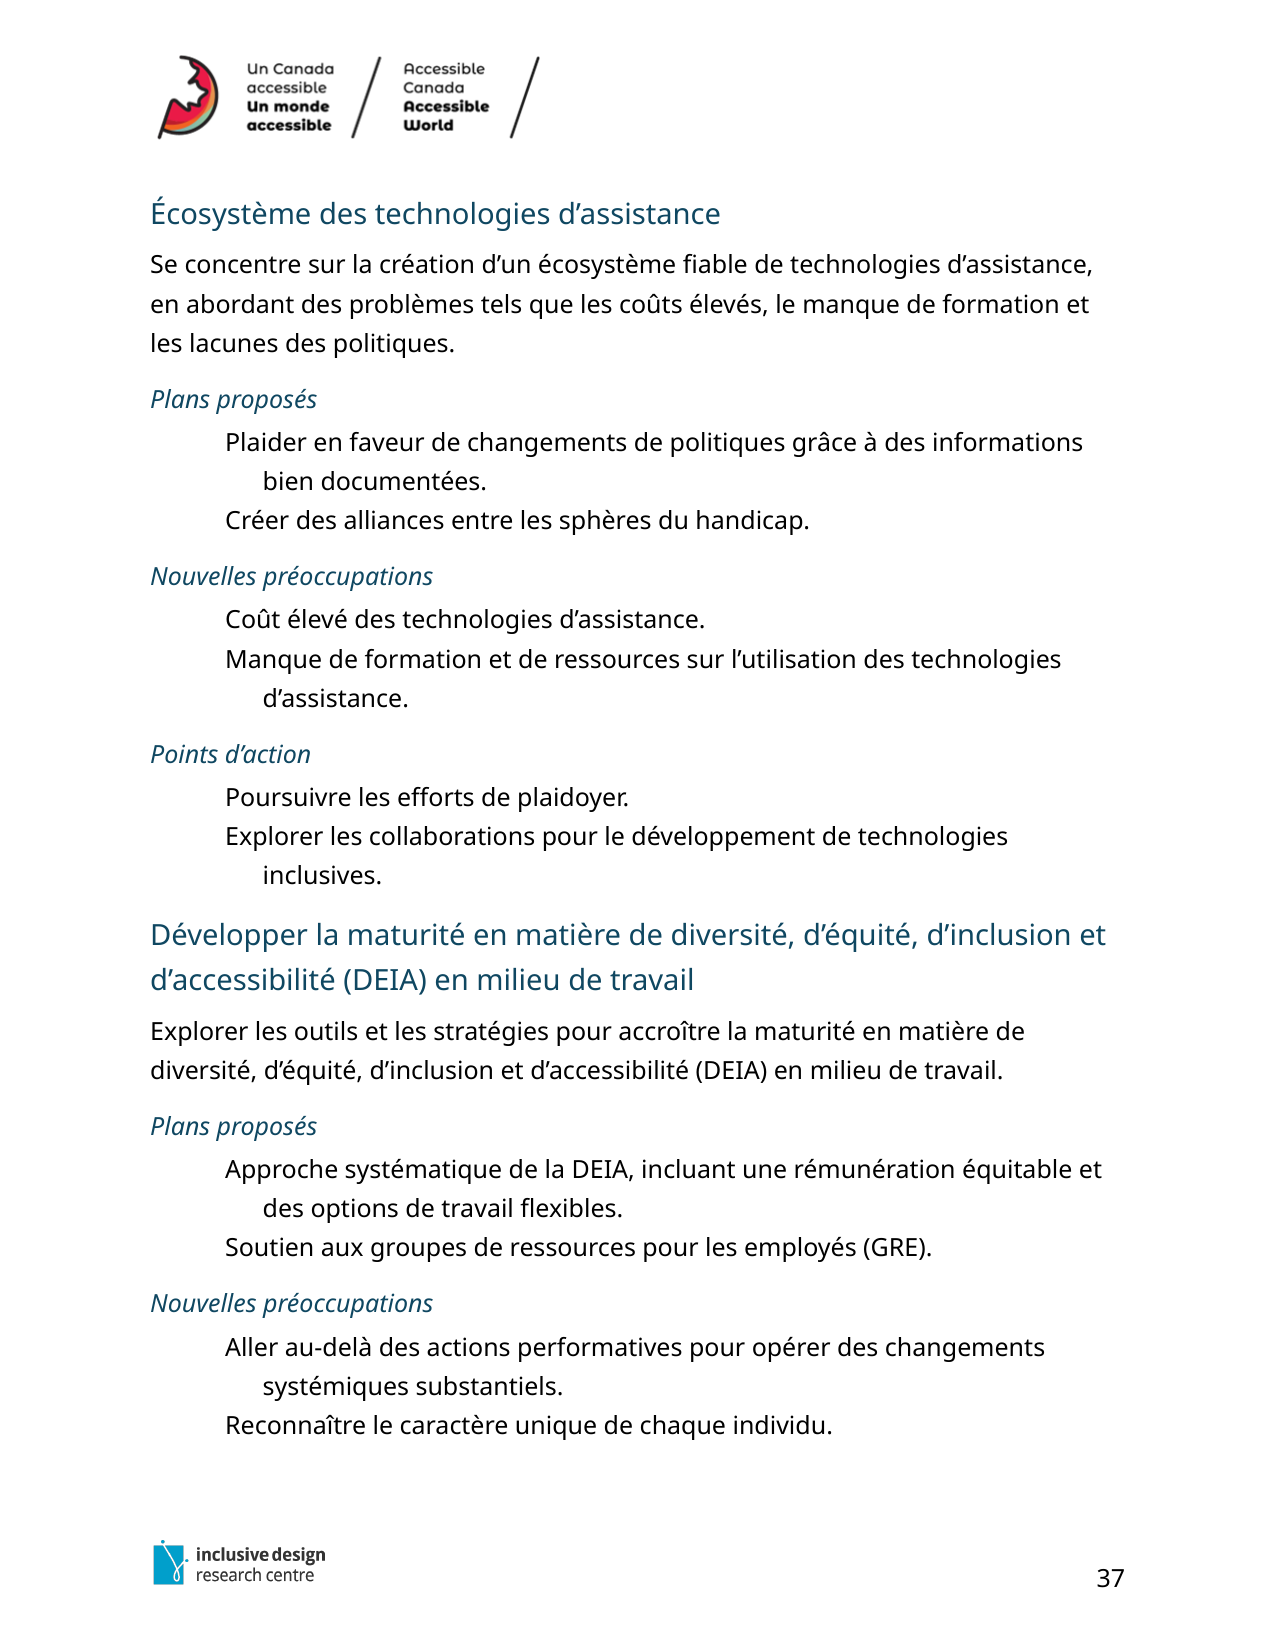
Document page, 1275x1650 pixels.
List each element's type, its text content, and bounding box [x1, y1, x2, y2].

subtitle Développer la maturité en matière de diversité, d’équité, d’inclusion et d’accessibilité (DEIA) en milieu de travail [150, 914, 1125, 999]
subtitle Écosystème des technologies d’assistance [150, 193, 1125, 233]
picture [150, 1538, 340, 1601]
list Créer des alliances entre les sphères du handicap. [225, 503, 1125, 537]
subtitle Nouvelles préoccupations [150, 559, 1125, 593]
list Approche systématique de la DEIA, incluant une rémunération équitable et des options de travail flexibles. [225, 1152, 1125, 1225]
picture [150, 48, 547, 147]
subtitle Plans proposés [150, 1108, 1125, 1142]
list Aller au-delà des actions performatives pour opérer des changements systémiques substantiels. [225, 1329, 1125, 1402]
subtitle Points d’action [150, 736, 1125, 770]
subtitle Plans proposés [150, 381, 1125, 415]
list Manque de formation et de ressources sur l’utilisation des technologies d’assistance. [225, 641, 1125, 714]
text Se concentre sur la création d’un écosystème fiable de technologies d’assistance, en abordant des problèmes tels que les coûts élevés, le manque de formation et les lacunes des politiques. [150, 247, 1125, 359]
list Explorer les collaborations pour le développement de technologies inclusives. [225, 819, 1125, 892]
subtitle Nouvelles préoccupations [150, 1286, 1125, 1320]
list Poursuivre les efforts de plaidoyer. [225, 779, 1125, 814]
list Plaider en faveur de changements de politiques grâce à des informations bien documentées. [225, 424, 1125, 498]
list Coût élevé des technologies d’assistance. [225, 602, 1125, 636]
list Soutien aux groupes de ressources pour les employés (GRE). [225, 1230, 1125, 1264]
text Explorer les outils et les stratégies pour accroître la maturité en matière de diversité, d’équité, d’inclusion et d’accessibilité (DEIA) en milieu de travail. [150, 1013, 1125, 1087]
list Reconnaître le caractère unique de chaque individu. [225, 1407, 1125, 1442]
